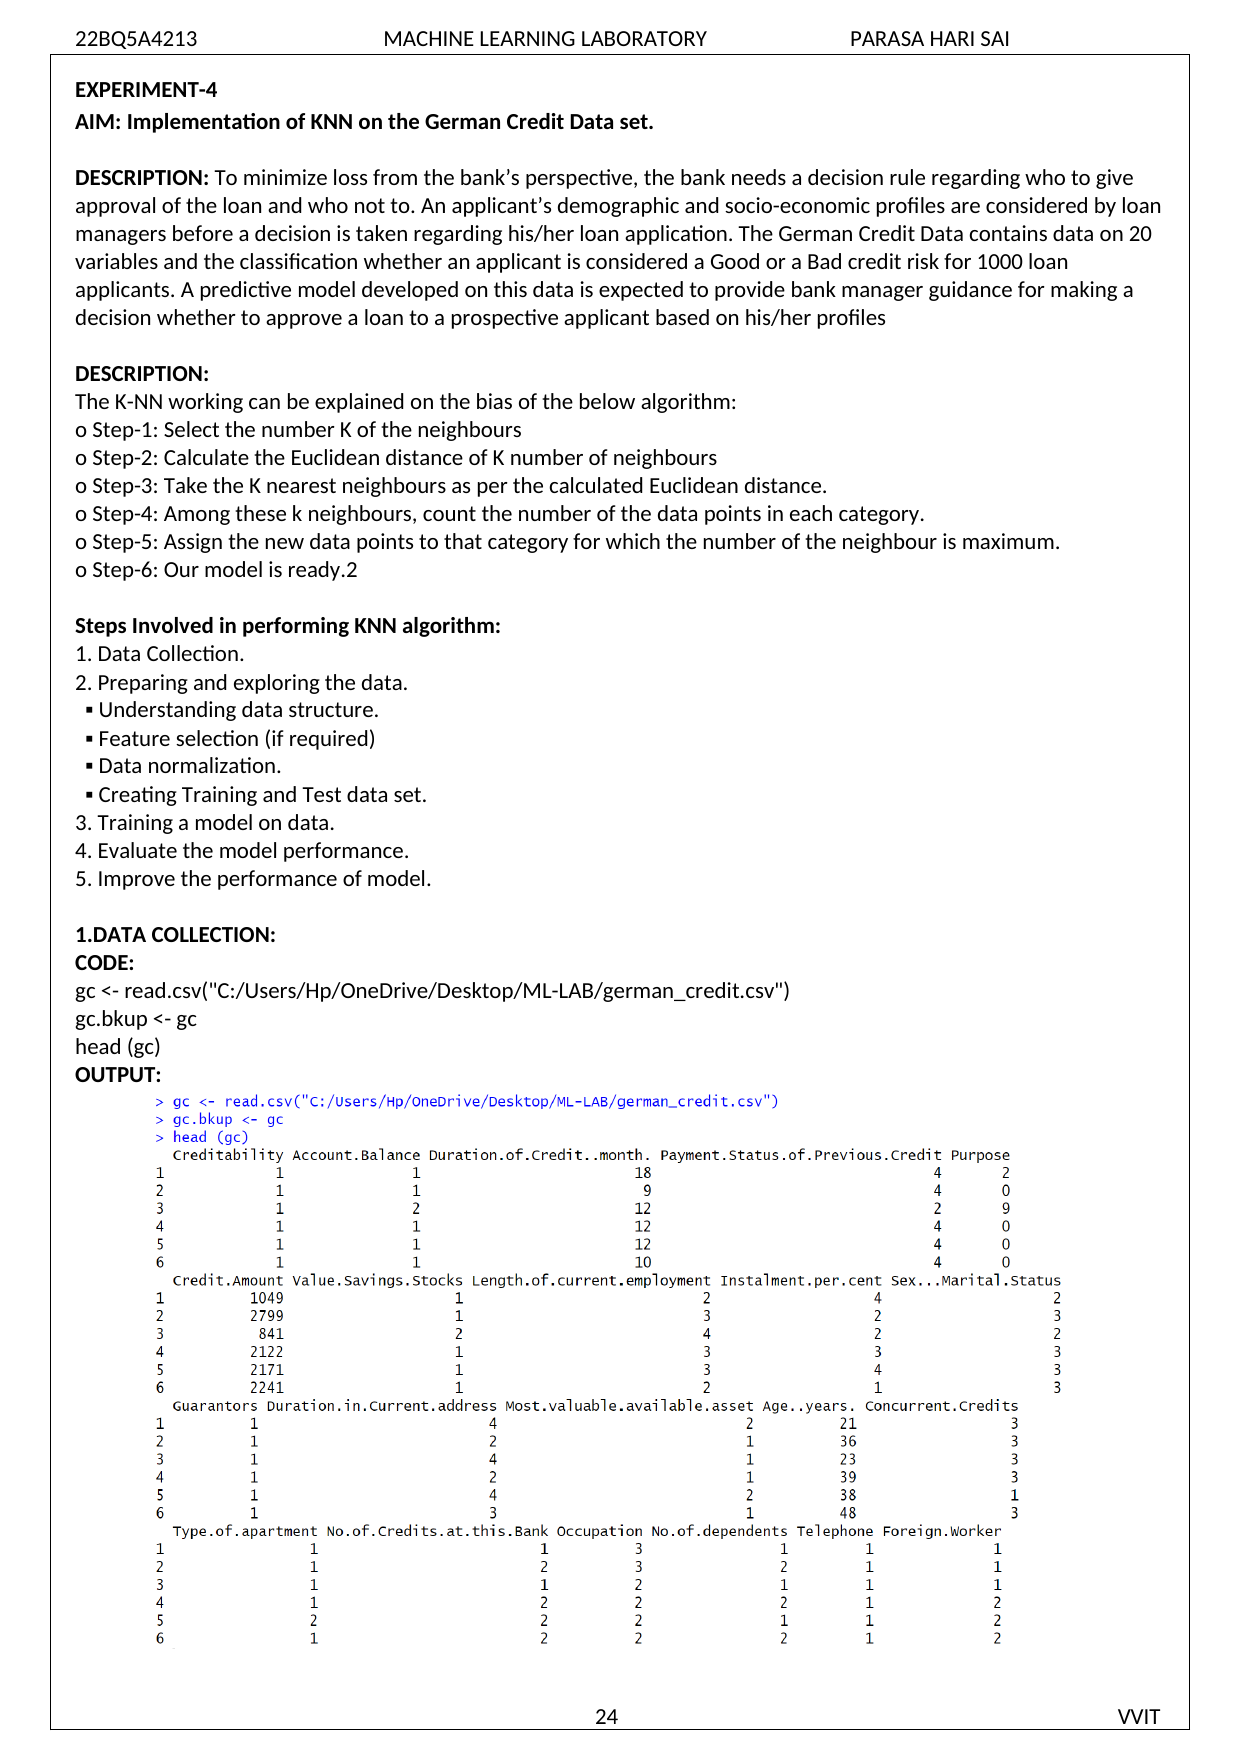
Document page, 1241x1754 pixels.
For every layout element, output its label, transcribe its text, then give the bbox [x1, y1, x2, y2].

text 2. Preparing and exploring the data. [75, 668, 1165, 696]
text ▪ Understanding data structure. [75, 696, 1165, 724]
text DESCRIPTION: [75, 359, 1165, 387]
text Steps Involved in performing KNN algorithm: [75, 612, 1165, 639]
text AIM: Implementation of KNN on the German Credit Data set. [75, 107, 1165, 135]
text gc <- read.csv("C:/Users/Hp/OneDrive/Desktop/ML-LAB/german_credit.csv") [75, 976, 1165, 1004]
text o Step-3: Take the K nearest neighbours as per the calculated Euclidean distance. [75, 471, 1165, 499]
text ▪ Feature selection (if required) [75, 724, 1165, 752]
text gc.bkup <- gc [75, 1004, 1165, 1032]
text ▪ Data normalization. [75, 752, 1165, 780]
text head (gc) [75, 1032, 1165, 1060]
text CODE: [75, 948, 1165, 976]
text o Step-4: Among these k neighbours, count the number of the data points in each category. [75, 499, 1165, 527]
text The K-NN working can be explained on the bias of the below algorithm: [75, 387, 1165, 415]
text o Step-1: Select the number K of the neighbours [75, 415, 1165, 443]
text 1. Data Collection. [75, 639, 1165, 668]
text DESCRIPTION: To minimize loss from the bank’s perspective, the bank needs a decision rule regarding who to give approval of the loan and who not to. An applicant’s demographic and socio-economic profiles are considered by loan managers before a decision is taken regarding his/her loan application. The German Credit Data contains data on 20 variables and the classification whether an applicant is considered a Good or a Bad credit risk for 1000 loan applicants. A predictive model developed on this data is expected to provide bank manager guidance for making a decision whether to approve a loan to a prospective applicant based on his/her profiles [75, 163, 1165, 331]
text ▪ Creating Training and Test data set. [75, 780, 1165, 808]
text 1.DATA COLLECTION: [75, 920, 1165, 948]
picture [149, 1087, 1091, 1649]
text 5. Improve the performance of model. [75, 864, 1165, 892]
text o Step-5: Assign the new data points to that category for which the number of the neighbour is maximum. [75, 527, 1165, 556]
text 4. Evaluate the model performance. [75, 836, 1165, 864]
text o Step-2: Calculate the Euclidean distance of K number of neighbours [75, 443, 1165, 471]
text 3. Training a model on data. [75, 808, 1165, 836]
text OUTPUT: [75, 1060, 1165, 1088]
text EXPERIMENT-4 [75, 75, 1165, 103]
text o Step-6: Our model is ready.2 [75, 556, 1165, 583]
